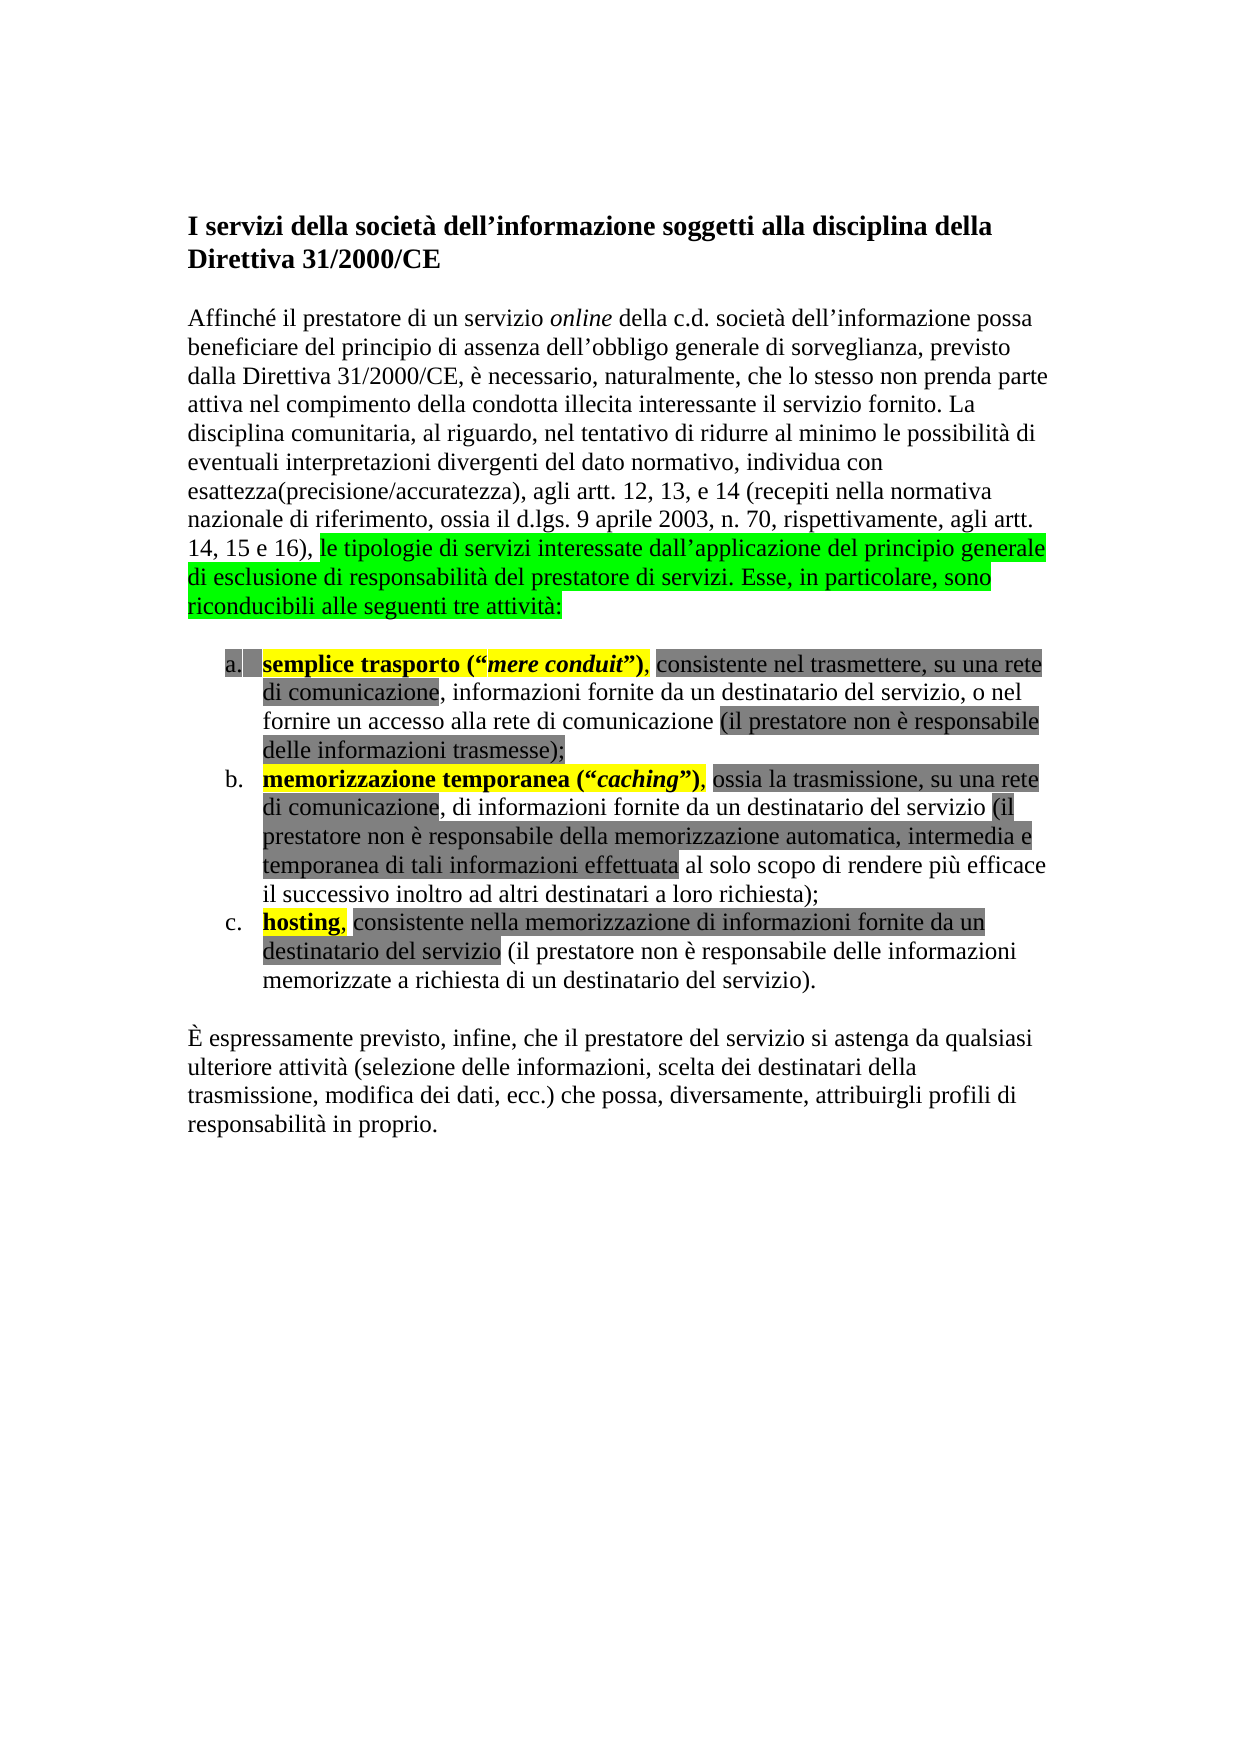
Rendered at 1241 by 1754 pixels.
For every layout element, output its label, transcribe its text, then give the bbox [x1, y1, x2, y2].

text I servizi della società dell’informazione soggetti alla disciplina della Direttiva 31/2000/CE [187, 209, 1053, 274]
list semplice trasporto (“mere conduit”), consistente nel trasmettere, su una rete di comunicazione, informazioni fornite da un destinatario del servizio, o nel fornire un accesso alla rete di comunicazione (il prestatore non è responsabile delle informazioni trasmesse); [225, 649, 1053, 764]
list hosting, consistente nella memorizzazione di informazioni fornite da un destinatario del servizio (il prestatore non è responsabile delle informazioni memorizzate a richiesta di un destinatario del servizio). [225, 907, 1053, 994]
list memorizzazione temporanea (“caching”), ossia la trasmissione, su una rete di comunicazione, di informazioni fornite da un destinatario del servizio (il prestatore non è responsabile della memorizzazione automatica, intermedia e temporanea di tali informazioni effettuata al solo scopo di rendere più efficace il successivo inoltro ad altri destinatari a loro richiesta); [225, 764, 1053, 907]
text È espressamente previsto, infine, che il prestatore del servizio si astenga da qualsiasi ulteriore attività (selezione delle informazioni, scelta dei destinatari della trasmissione, modifica dei dati, ecc.) che possa, diversamente, attribuirgli profili di responsabilità in proprio. [187, 1023, 1053, 1138]
text Affinché il prestatore di un servizio online della c.d. società dell’informazione possa beneficiare del principio di assenza dell’obbligo generale di sorveglianza, previsto dalla Direttiva 31/2000/CE, è necessario, naturalmente, che lo stesso non prenda parte attiva nel compimento della condotta illecita interessante il servizio fornito. La disciplina comunitaria, al riguardo, nel tentativo di ridurre al minimo le possibilità di eventuali interpretazioni divergenti del dato normativo, individua con esattezza(precisione/accuratezza), agli artt. 12, 13, e 14 (recepiti nella normativa nazionale di riferimento, ossia il d.lgs. 9 aprile 2003, n. 70, rispettivamente, agli artt. 14, 15 e 16), le tipologie di servizi interessate dall’applicazione del principio generale di esclusione di responsabilità del prestatore di servizi. Esse, in particolare, sono riconducibili alle seguenti tre attività: [187, 303, 1053, 619]
